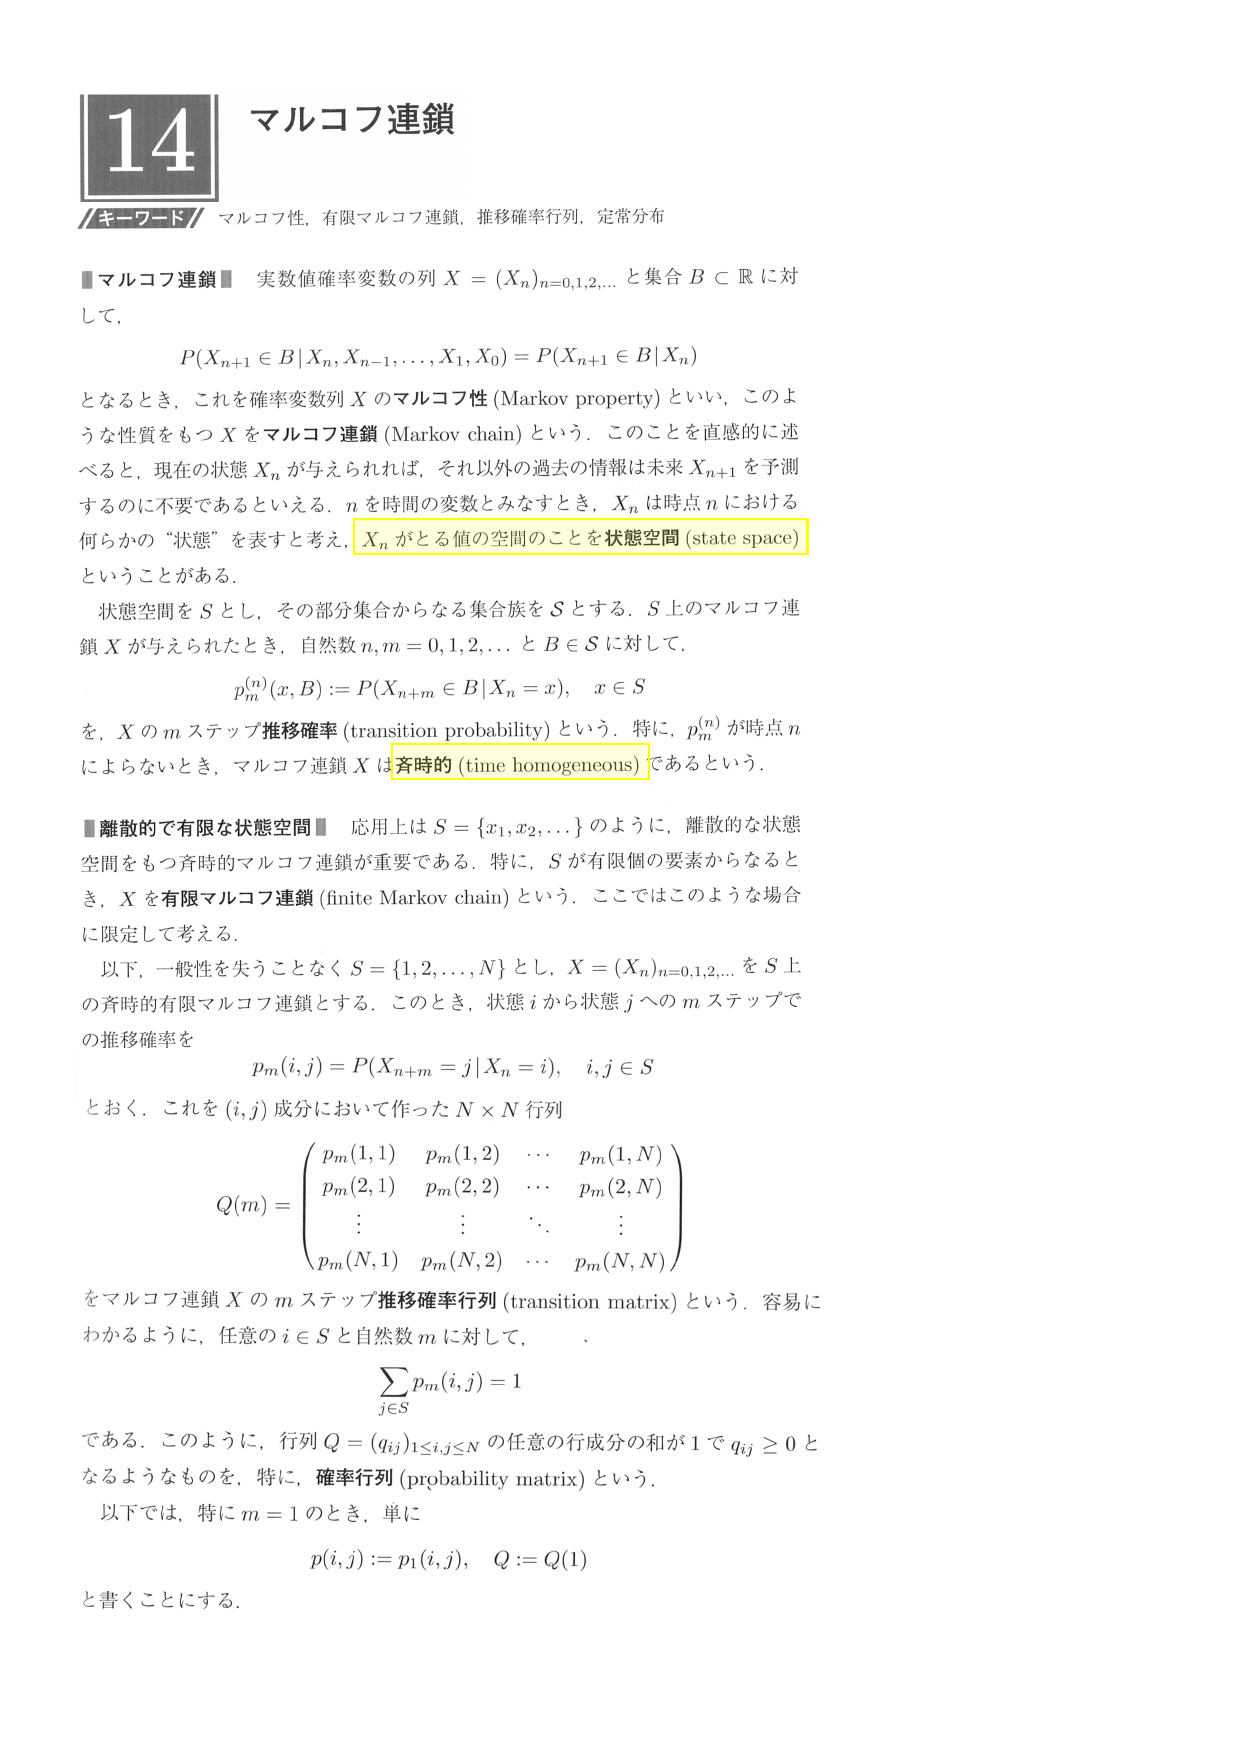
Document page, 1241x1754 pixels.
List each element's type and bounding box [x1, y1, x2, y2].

picture [75, 89, 822, 1614]
